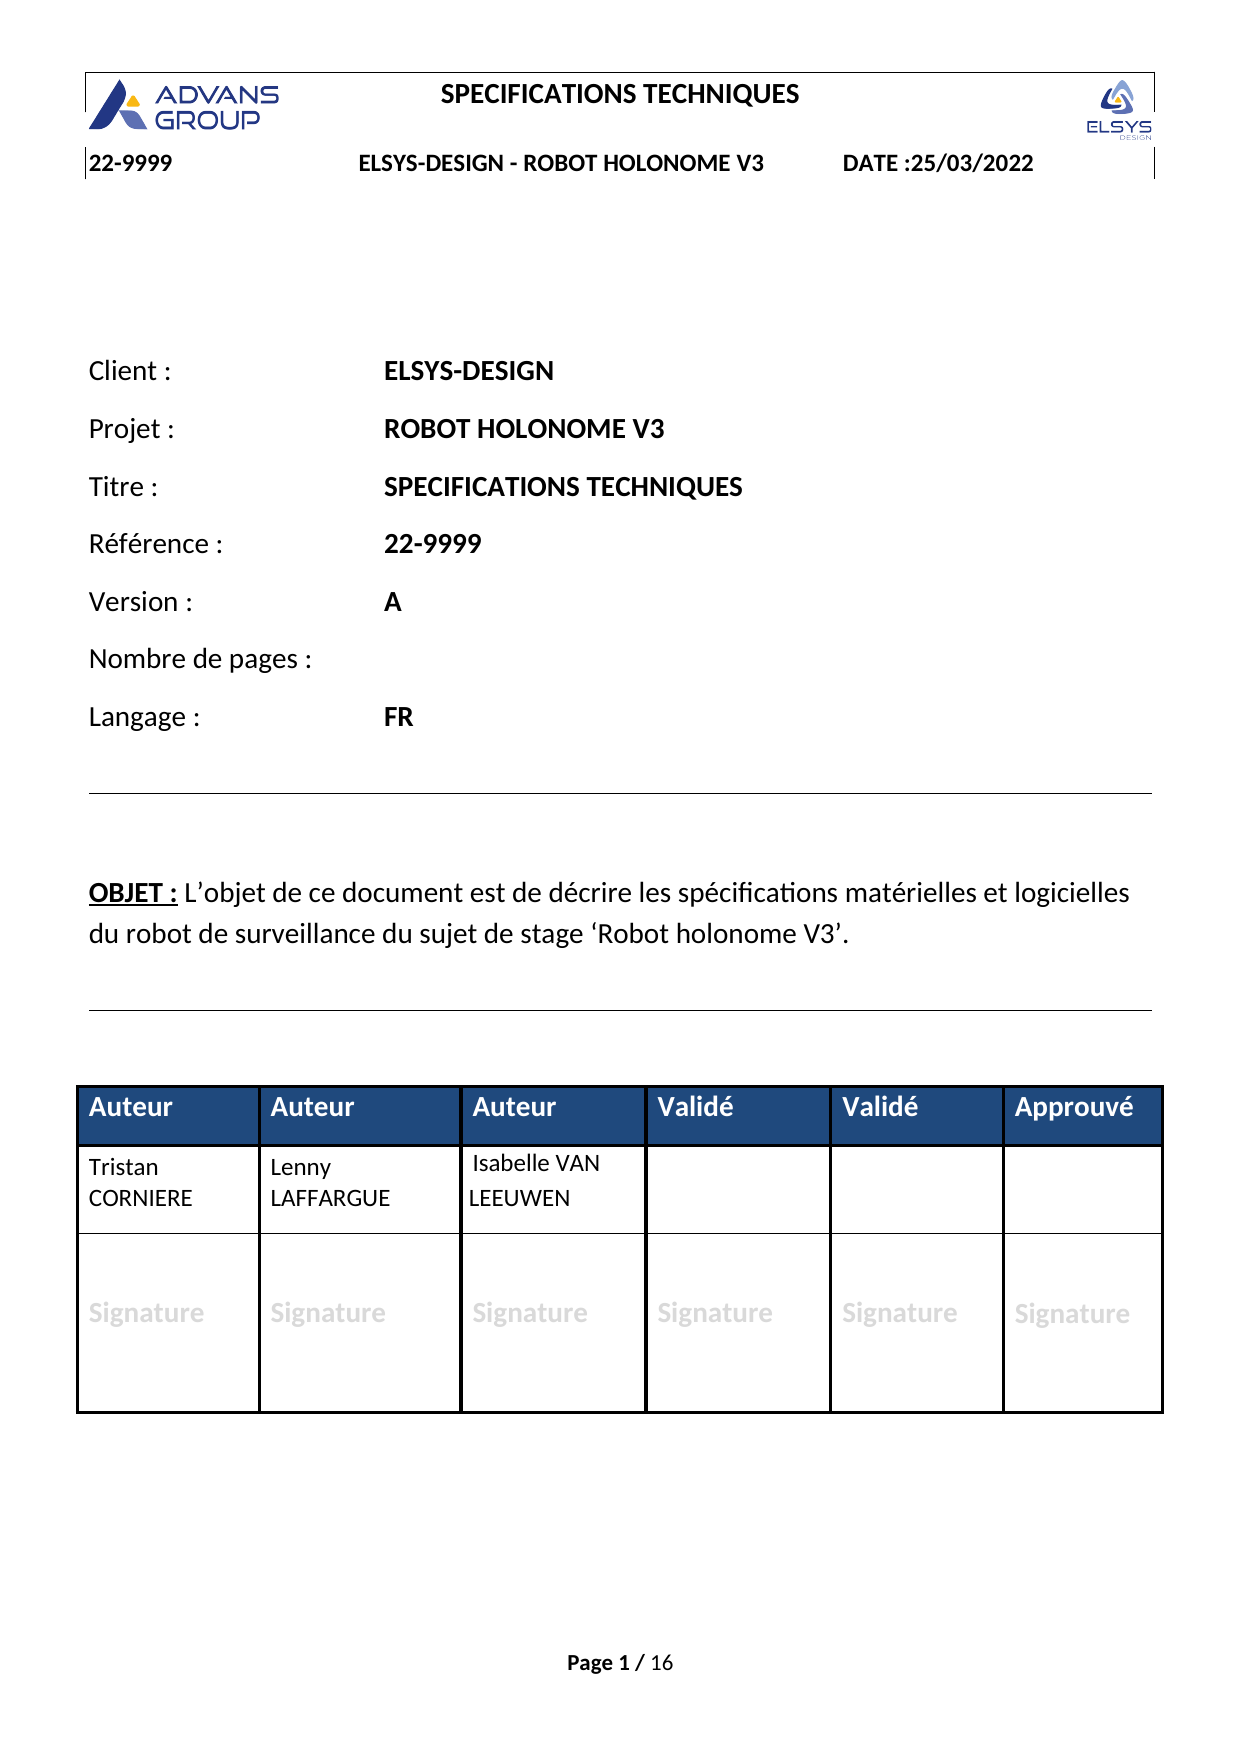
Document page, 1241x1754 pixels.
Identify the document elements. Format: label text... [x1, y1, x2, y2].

table_cell Signature [648, 1234, 829, 1411]
table_header Validé [832, 1088, 1002, 1144]
table_cell [648, 1147, 829, 1233]
table_cell Signature [1005, 1234, 1161, 1411]
table_cell [832, 1147, 1002, 1233]
text Client : ELSYS-DESIGN [88, 352, 1152, 388]
table_header Auteur [463, 1088, 644, 1144]
text Version : A [88, 583, 1152, 618]
table_cell Signature [463, 1234, 644, 1411]
table_cell Signature [832, 1234, 1002, 1411]
text Projet : ROBOT HOLONOME V3 [88, 410, 1152, 446]
table_cell Tristan CORNIERE [79, 1147, 258, 1233]
table_cell [1005, 1147, 1161, 1233]
table_cell Lenny LAFFARGUE [261, 1147, 459, 1233]
table_cell Isabelle VAN LEEUWEN [463, 1147, 644, 1233]
table_header Approuvé [1005, 1088, 1161, 1144]
text Nombre de pages : [88, 640, 1152, 676]
text Référence : 22-9999 [88, 525, 1152, 561]
table_cell Signature [79, 1234, 258, 1411]
table_header Auteur [79, 1088, 258, 1144]
text Titre : SPECIFICATIONS TECHNIQUES [88, 468, 1152, 503]
table_header Auteur [261, 1088, 459, 1144]
table_cell Signature [261, 1234, 459, 1411]
text OBJET : L’objet de ce document est de décrire les spécifications matérielles et logicielles du robot de surveillance du sujet de stage ‘Robot holonome V3’. [88, 874, 1152, 951]
picture [88, 79, 279, 130]
picture [1087, 80, 1152, 140]
text Langage : FR [88, 698, 1152, 734]
table_header Validé [648, 1088, 829, 1144]
